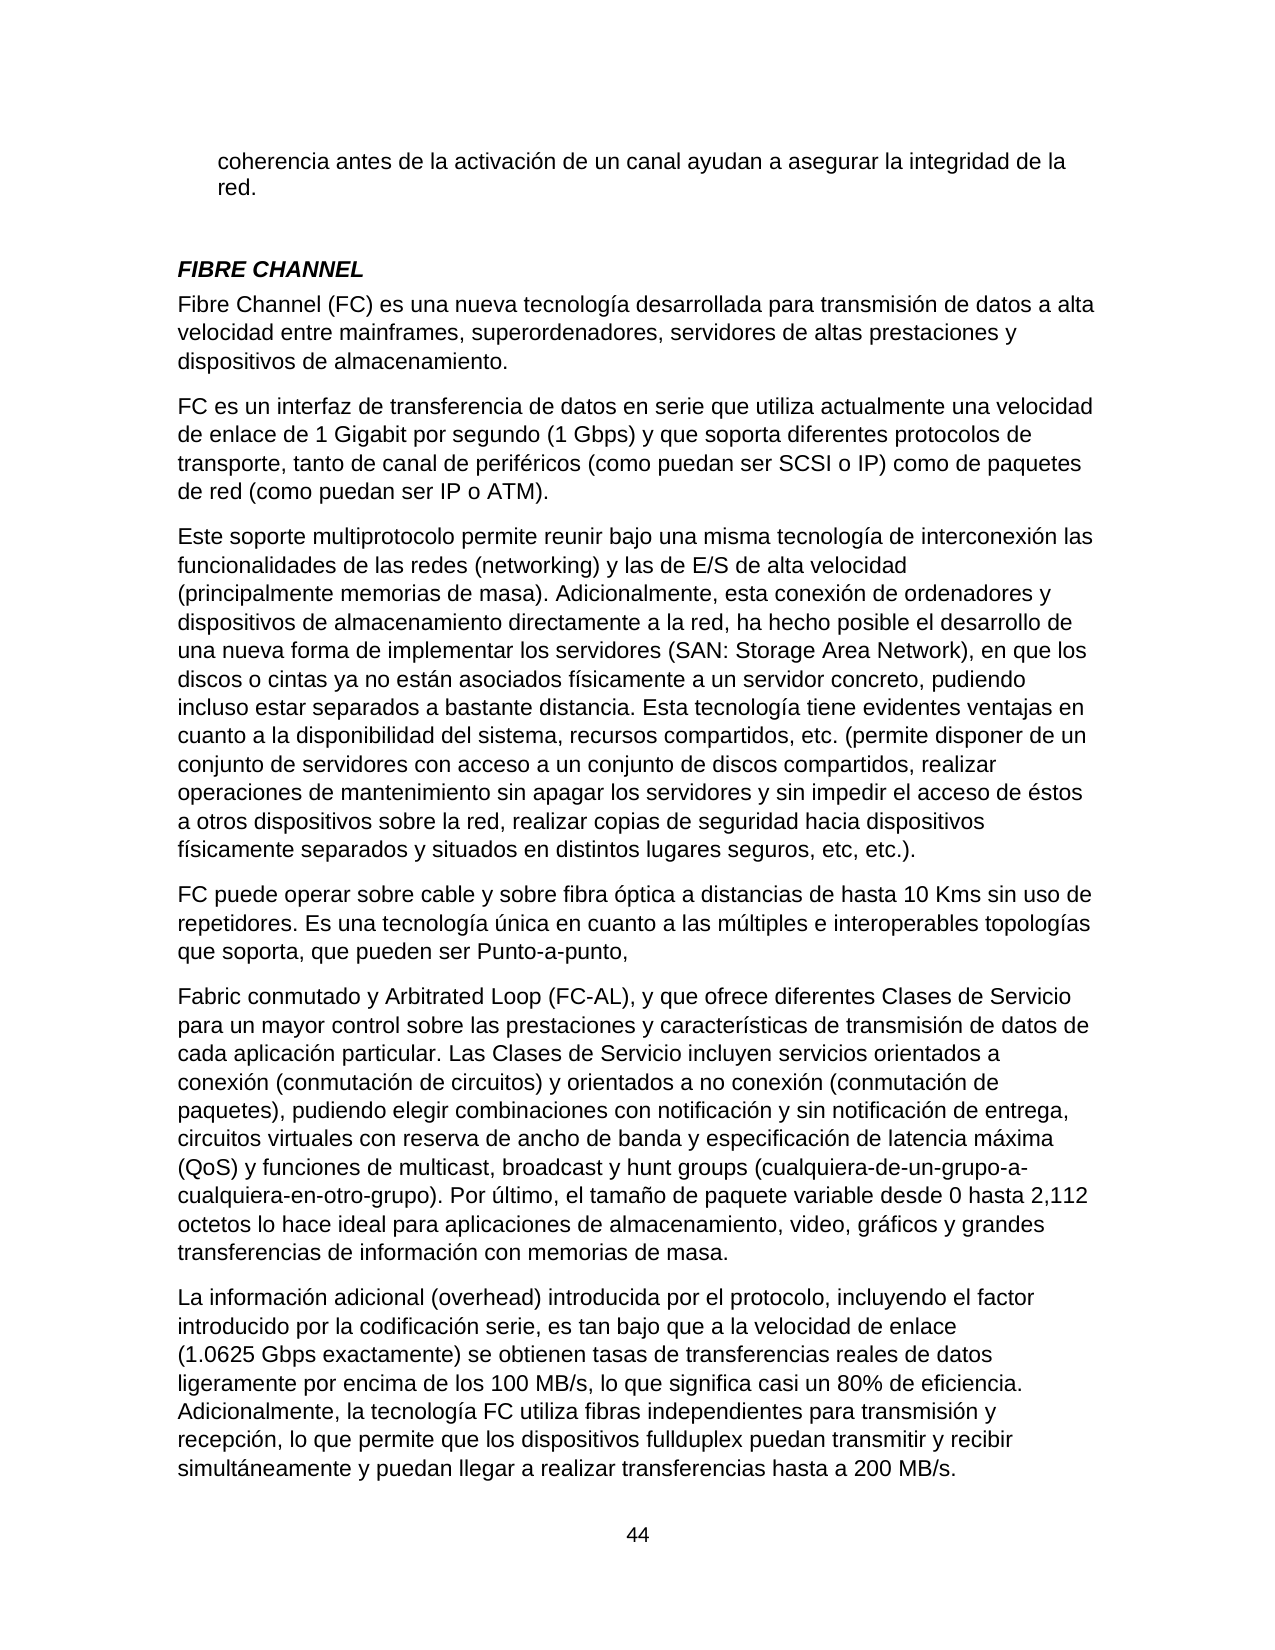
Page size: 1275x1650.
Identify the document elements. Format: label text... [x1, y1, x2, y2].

text FC es un interfaz de transferencia de datos en serie que utiliza actualmente una velocidad de enlace de 1 Gigabit por segundo (1 Gbps) y que soporta diferentes protocolos de transporte, tanto de canal de periféricos (como puedan ser SCSI o IP) como de paquetes de red (como puedan ser IP o ATM). [177, 393, 1098, 504]
text Fibre Channel (FC) es una nueva tecnología desarrollada para transmisión de datos a alta velocidad entre mainframes, superordenadores, servidores de altas prestaciones y dispositivos de almacenamiento. [177, 291, 1098, 374]
subtitle FIBRE CHANNEL [177, 256, 1098, 283]
text FC puede operar sobre cable y sobre fibra óptica a distancias de hasta 10 Kms sin uso de repetidores. Es una tecnología única en cuanto a las múltiples e interoperables topologías que soporta, que pueden ser Punto-a-punto, [177, 881, 1098, 964]
text Este soporte multiprotocolo permite reunir bajo una misma tecnología de interconexión las funcionalidades de las redes (networking) y las de E/S de alta velocidad (principalmente memorias de masa). Adicionalmente, esta conexión de ordenadores y dispositivos de almacenamiento directamente a la red, ha hecho posible el desarrollo de una nueva forma de implementar los servidores (SAN: Storage Area Network), en que los discos o cintas ya no están asociados físicamente a un servidor concreto, pudiendo incluso estar separados a bastante distancia. Esta tecnología tiene evidentes ventajas en cuanto a la disponibilidad del sistema, recursos compartidos, etc. (permite disponer de un conjunto de servidores con acceso a un conjunto de discos compartidos, realizar operaciones de mantenimiento sin apagar los servidores y sin impedir el acceso de éstos a otros dispositivos sobre la red, realizar copias de seguridad hacia dispositivos físicamente separados y situados en distintos lugares seguros, etc, etc.). [177, 523, 1098, 862]
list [180, 148, 1098, 200]
text La información adicional (overhead) introducida por el protocolo, incluyendo el factor introducido por la codificación serie, es tan bajo que a la velocidad de enlace (1.0625 Gbps exactamente) se obtienen tasas de transferencias reales de datos ligeramente por encima de los 100 MB/s, lo que significa casi un 80% de eficiencia. Adicionalmente, la tecnología FC utiliza fibras independientes para transmisión y recepción, lo que permite que los dispositivos fullduplex puedan transmitir y recibir simultáneamente y puedan llegar a realizar transferencias hasta a 200 MB/s. [177, 1284, 1098, 1481]
text Fabric conmutado y Arbitrated Loop (FC-AL), y que ofrece diferentes Clases de Servicio para un mayor control sobre las prestaciones y características de transmisión de datos de cada aplicación particular. Las Clases de Servicio incluyen servicios orientados a conexión (conmutación de circuitos) y orientados a no conexión (conmutación de paquetes), pudiendo elegir combinaciones con notificación y sin notificación de entrega, circuitos virtuales con reserva de ancho de banda y especificación de latencia máxima (QoS) y funciones de multicast, broadcast y hunt groups (cualquiera-de-un-grupo-a-cualquiera-en-otro-grupo). Por último, el tamaño de paquete variable desde 0 hasta 2,112 octetos lo hace ideal para aplicaciones de almacenamiento, video, gráficos y grandes transferencias de información con memorias de masa. [177, 983, 1098, 1266]
